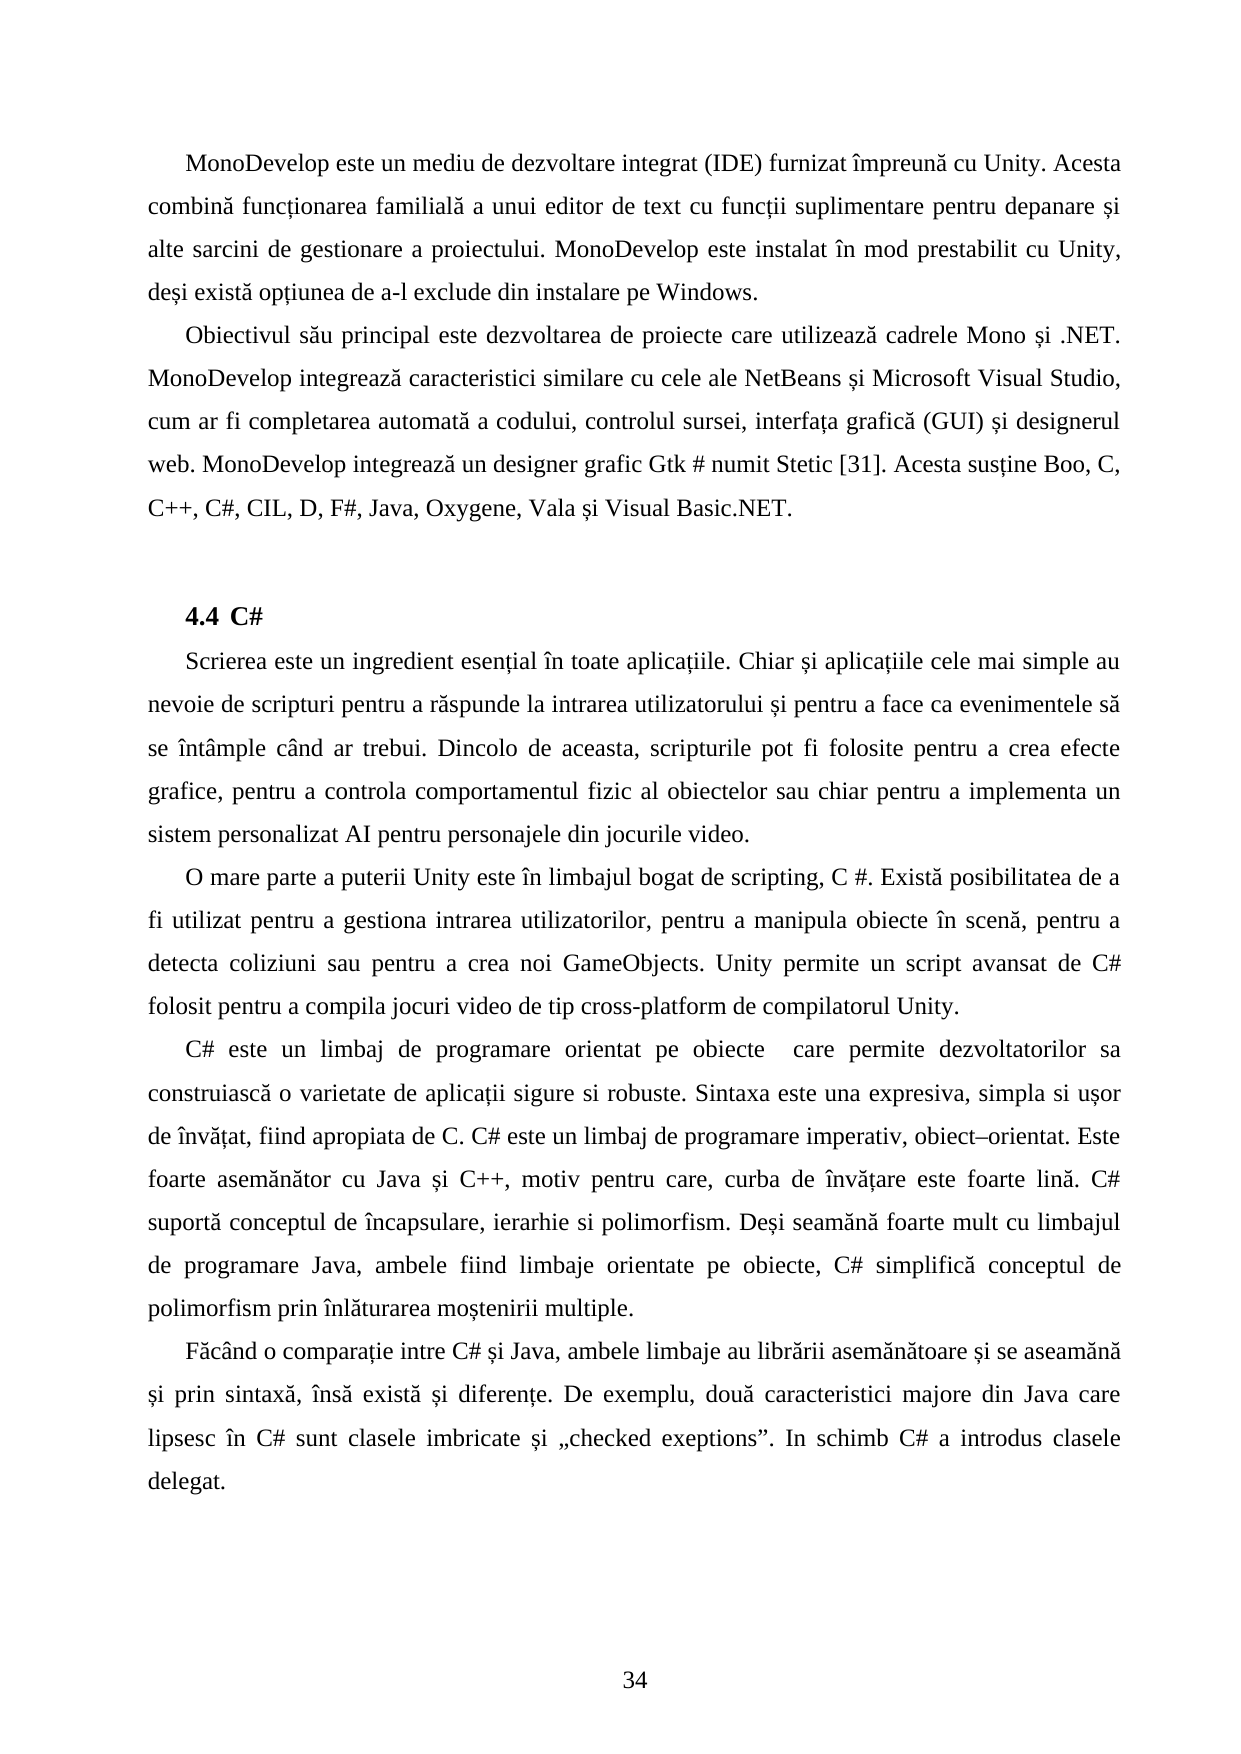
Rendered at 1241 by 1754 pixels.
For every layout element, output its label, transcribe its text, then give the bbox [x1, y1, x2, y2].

text O mare parte a puterii Unity este în limbajul bogat de scripting, C #. Există posibilitatea de a fi utilizat pentru a gestiona intrarea utilizatorilor, pentru a manipula obiecte în scenă, pentru a detecta coliziuni sau pentru a crea noi GameObjects. Unity permite un script avansat de C# folosit pentru a compila jocuri video de tip cross-platform de compilatorul Unity. [148, 862, 1122, 1020]
text Scrierea este un ingredient esențial în toate aplicațiile. Chiar și aplicațiile cele mai simple au nevoie de scripturi pentru a răspunde la intrarea utilizatorului și pentru a face ca evenimentele să se întâmple când ar trebui. Dincolo de aceasta, scripturile pot fi folosite pentru a crea efecte grafice, pentru a controla comportamentul fizic al obiectelor sau chiar pentru a implementa un sistem personalizat AI pentru personajele din jocurile video. [148, 646, 1122, 848]
text MonoDevelop este un mediu de dezvoltare integrat (IDE) furnizat împreună cu Unity. Acesta combină funcționarea familială a unui editor de text cu funcții suplimentare pentru depanare și alte sarcini de gestionare a proiectului. MonoDevelop este instalat în mod prestabilit cu Unity, deși există opțiunea de a-l exclude din instalare pe Windows. [148, 148, 1122, 306]
text C# este un limbaj de programare orientat pe obiecte care permite dezvoltatorilor sa construiască o varietate de aplicații sigure si robuste. Sintaxa este una expresiva, simpla si ușor de învățat, fiind apropiata de C. C# este un limbaj de programare imperativ, obiect–orientat. Este foarte asemănător cu Java și C++, motiv pentru care, curba de învățare este foarte lină. C# suportă conceptul de încapsulare, ierarhie si polimorfism. Deși seamănă foarte mult cu limbajul de programare Java, ambele fiind limbaje orientate pe obiecte, C# simplifică conceptul de polimorfism prin înlăturarea moștenirii multiple. [148, 1034, 1122, 1322]
text Făcând o comparație intre C# și Java, ambele limbaje au librării asemănătoare și se aseamănă și prin sintaxă, însă există și diferențe. De exemplu, două caracteristici majore din Java care lipsesc în C# sunt clasele imbricate și „checked exeptions”. In schimb C# a introdus clasele delegat. [148, 1336, 1122, 1494]
text Obiectivul său principal este dezvoltarea de proiecte care utilizează cadrele Mono și .NET. MonoDevelop integrează caracteristici similare cu cele ale NetBeans și Microsoft Visual Studio, cum ar fi completarea automată a codului, controlul sursei, interfața grafică (GUI) și designerul web. MonoDevelop integrează un designer grafic Gtk # numit Stetic [31]. Acesta susține Boo, C, C++, C#, CIL, D, F#, Java, Oxygene, Vala și Visual Basic.NET. [148, 320, 1122, 521]
subtitle C# [185, 600, 1122, 631]
